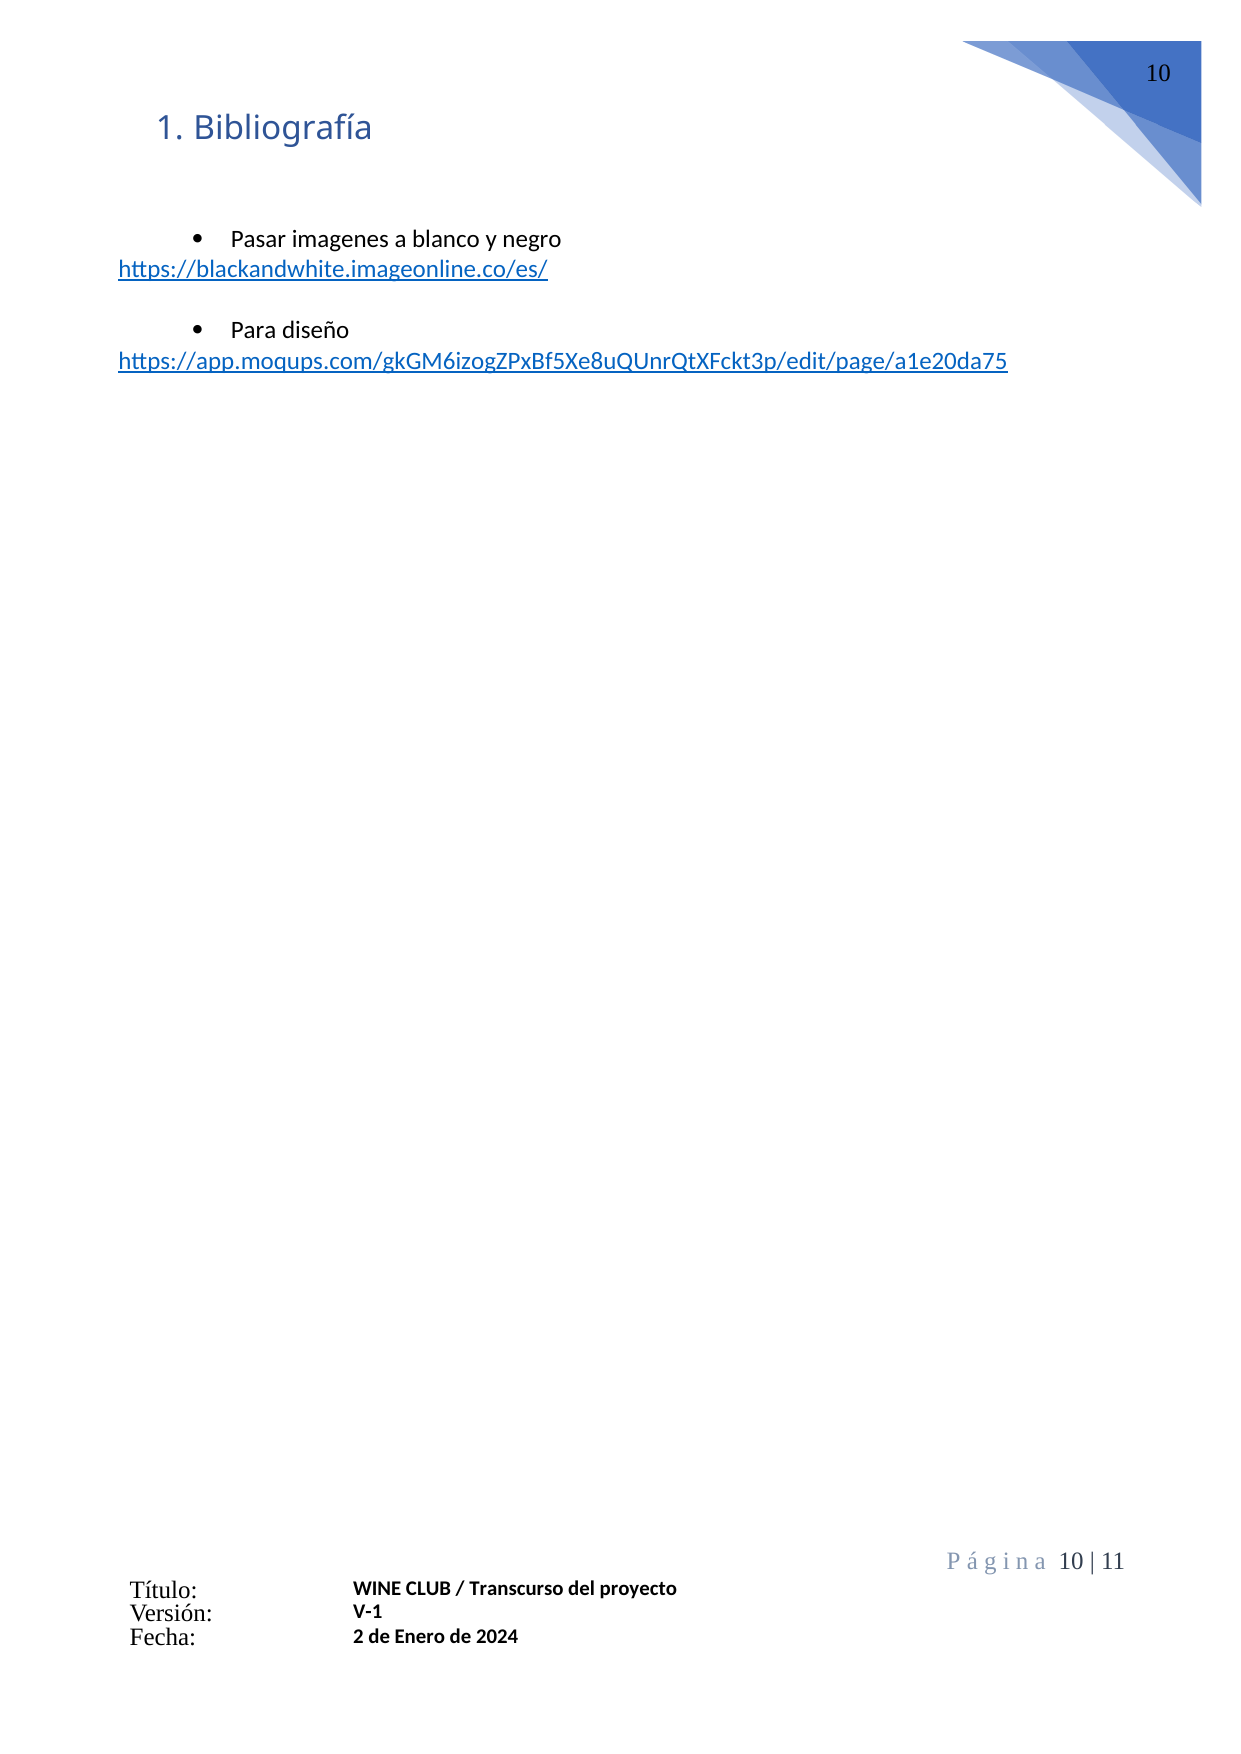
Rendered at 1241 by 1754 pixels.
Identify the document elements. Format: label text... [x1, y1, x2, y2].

text https://blackandwhite.imageonline.co/es/ [118, 253, 1152, 284]
list Pasar imagenes a blanco y negro [193, 223, 1152, 253]
list Para diseño [193, 314, 1152, 345]
text https://app.moqups.com/gkGM6izogZPxBf5Xe8uQUnrQtXFckt3p/edit/page/a1e20da75 [118, 345, 1152, 375]
subtitle Bibliografía [156, 104, 1152, 149]
picture [962, 41, 1202, 207]
